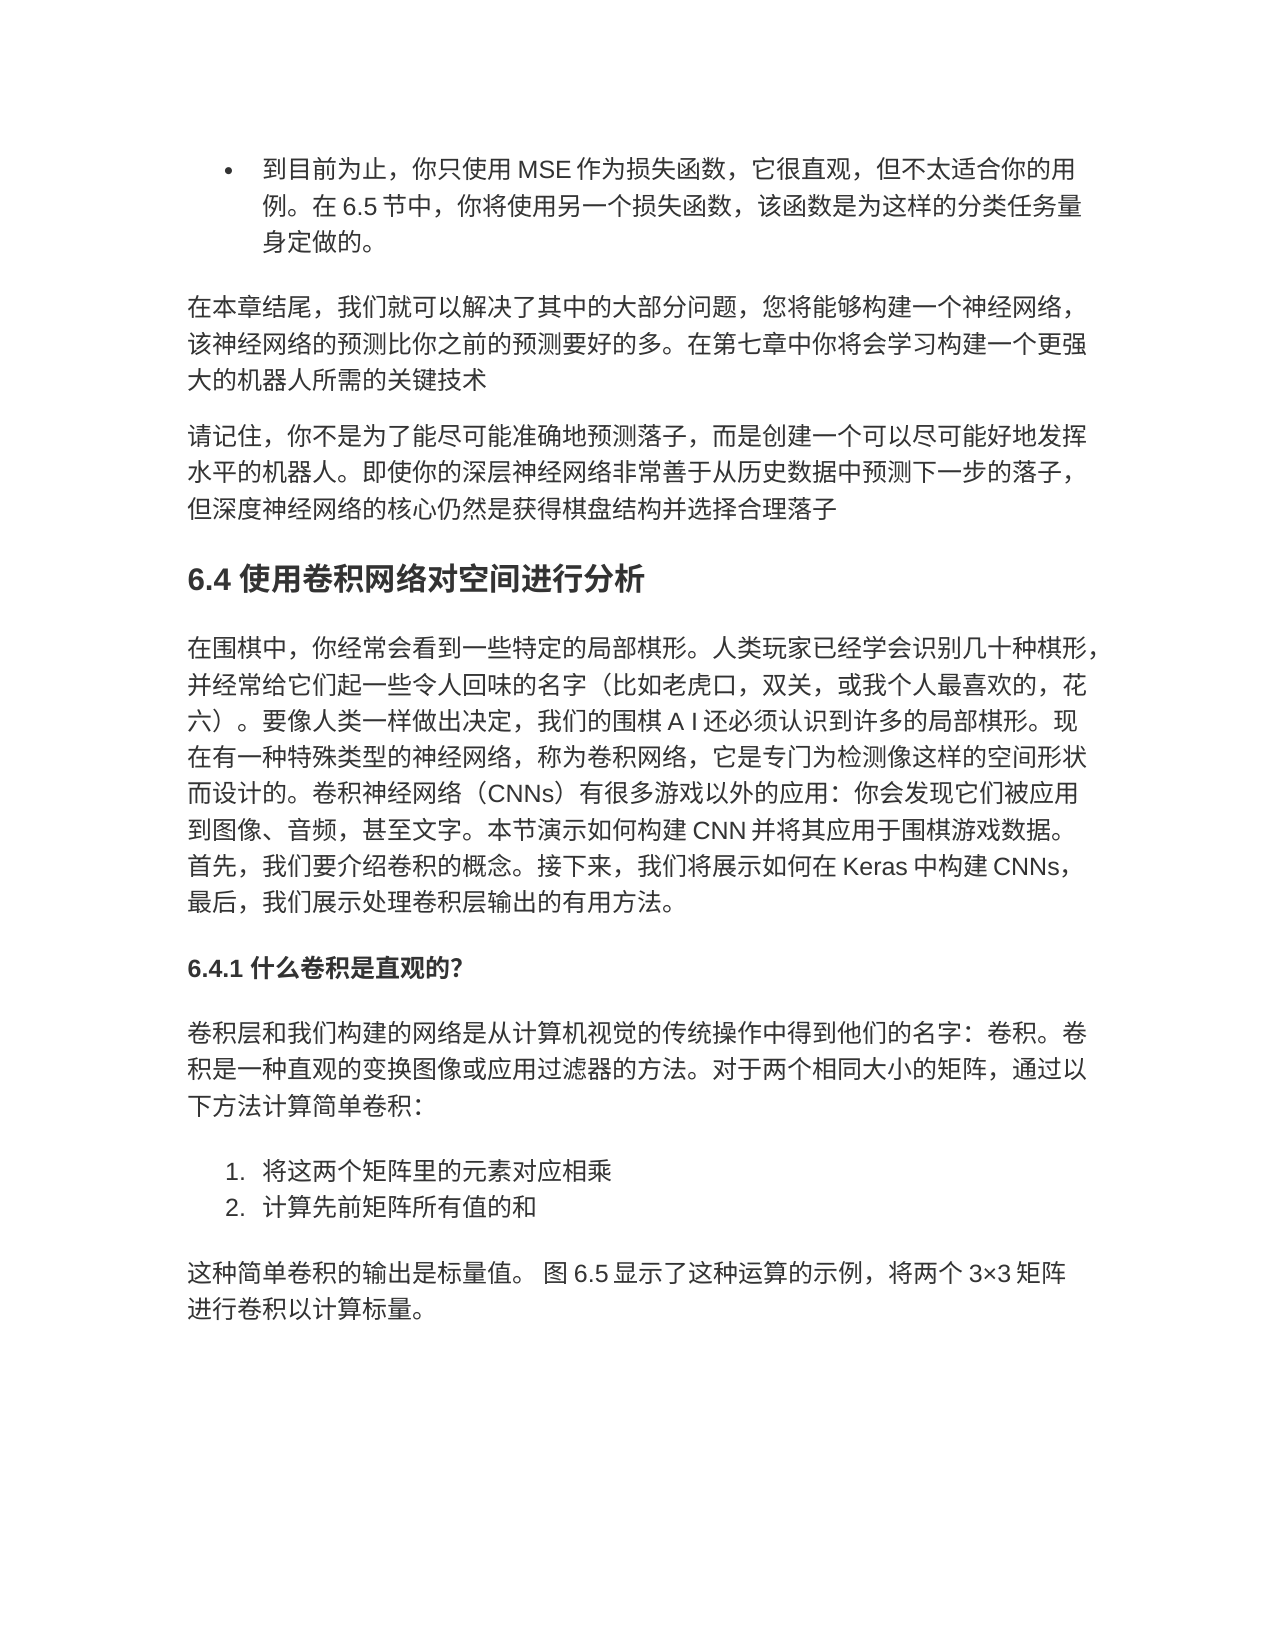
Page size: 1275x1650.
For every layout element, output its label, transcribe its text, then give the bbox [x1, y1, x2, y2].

list 计算先前矩阵所有值的和 [225, 1188, 1087, 1224]
text 请记住，你不是为了能尽可能准确地预测落子，而是创建一个可以尽可能好地发挥水平的机器人。即使你的深层神经网络非常善于从历史数据中预测下一步的落子，但深度神经网络的核心仍然是获得棋盘结构并选择合理落子 [187, 417, 1087, 525]
list 将这两个矩阵里的元素对应相乘 [225, 1151, 1087, 1188]
list 到目前为止，你只使用MSE作为损失函数，它很直观，但不太适合你的用例。在6.5节中，你将使用另一个损失函数，该函数是为这样的分类任务量身定做的。 [225, 150, 1087, 259]
text 卷积层和我们构建的网络是从计算机视觉的传统操作中得到他们的名字：卷积。卷积是一种直观的变换图像或应用过滤器的方法。对于两个相同大小的矩阵，通过以下方法计算简单卷积： [187, 1013, 1087, 1122]
text 在围棋中，你经常会看到一些特定的局部棋形。人类玩家已经学会识别几十种棋形，并经常给它们起一些令人回味的名字（比如老虎口，双关，或我个人最喜欢的，花六）。要像人类一样做出决定，我们的围棋A I还必须认识到许多的局部棋形。现在有一种特殊类型的神经网络，称为卷积网络，它是专门为检测像这样的空间形状而设计的。卷积神经网络（CNNs）有很多游戏以外的应用：你会发现它们被应用到图像、音频，甚至文字。本节演示如何构建CNN并将其应用于围棋游戏数据。首先，我们要介绍卷积的概念。接下来，我们将展示如何在Keras中构建CNNs，最后，我们展示处理卷积层输出的有用方法。 [187, 629, 1087, 919]
text 在本章结尾，我们就可以解决了其中的大部分问题，您将能够构建一个神经网络，该神经网络的预测比你之前的预测要好的多。在第七章中你将会学习构建一个更强大的机器人所需的关键技术 [187, 288, 1087, 397]
text 6.4.1 什么卷积是直观的？ [187, 948, 1087, 984]
text 这种简单卷积的输出是标量值。 图6.5显示了这种运算的示例，将两个3×3矩阵进行卷积以计算标量。 [187, 1253, 1087, 1326]
text 6.4 使用卷积网络对空间进行分析 [187, 554, 1087, 600]
